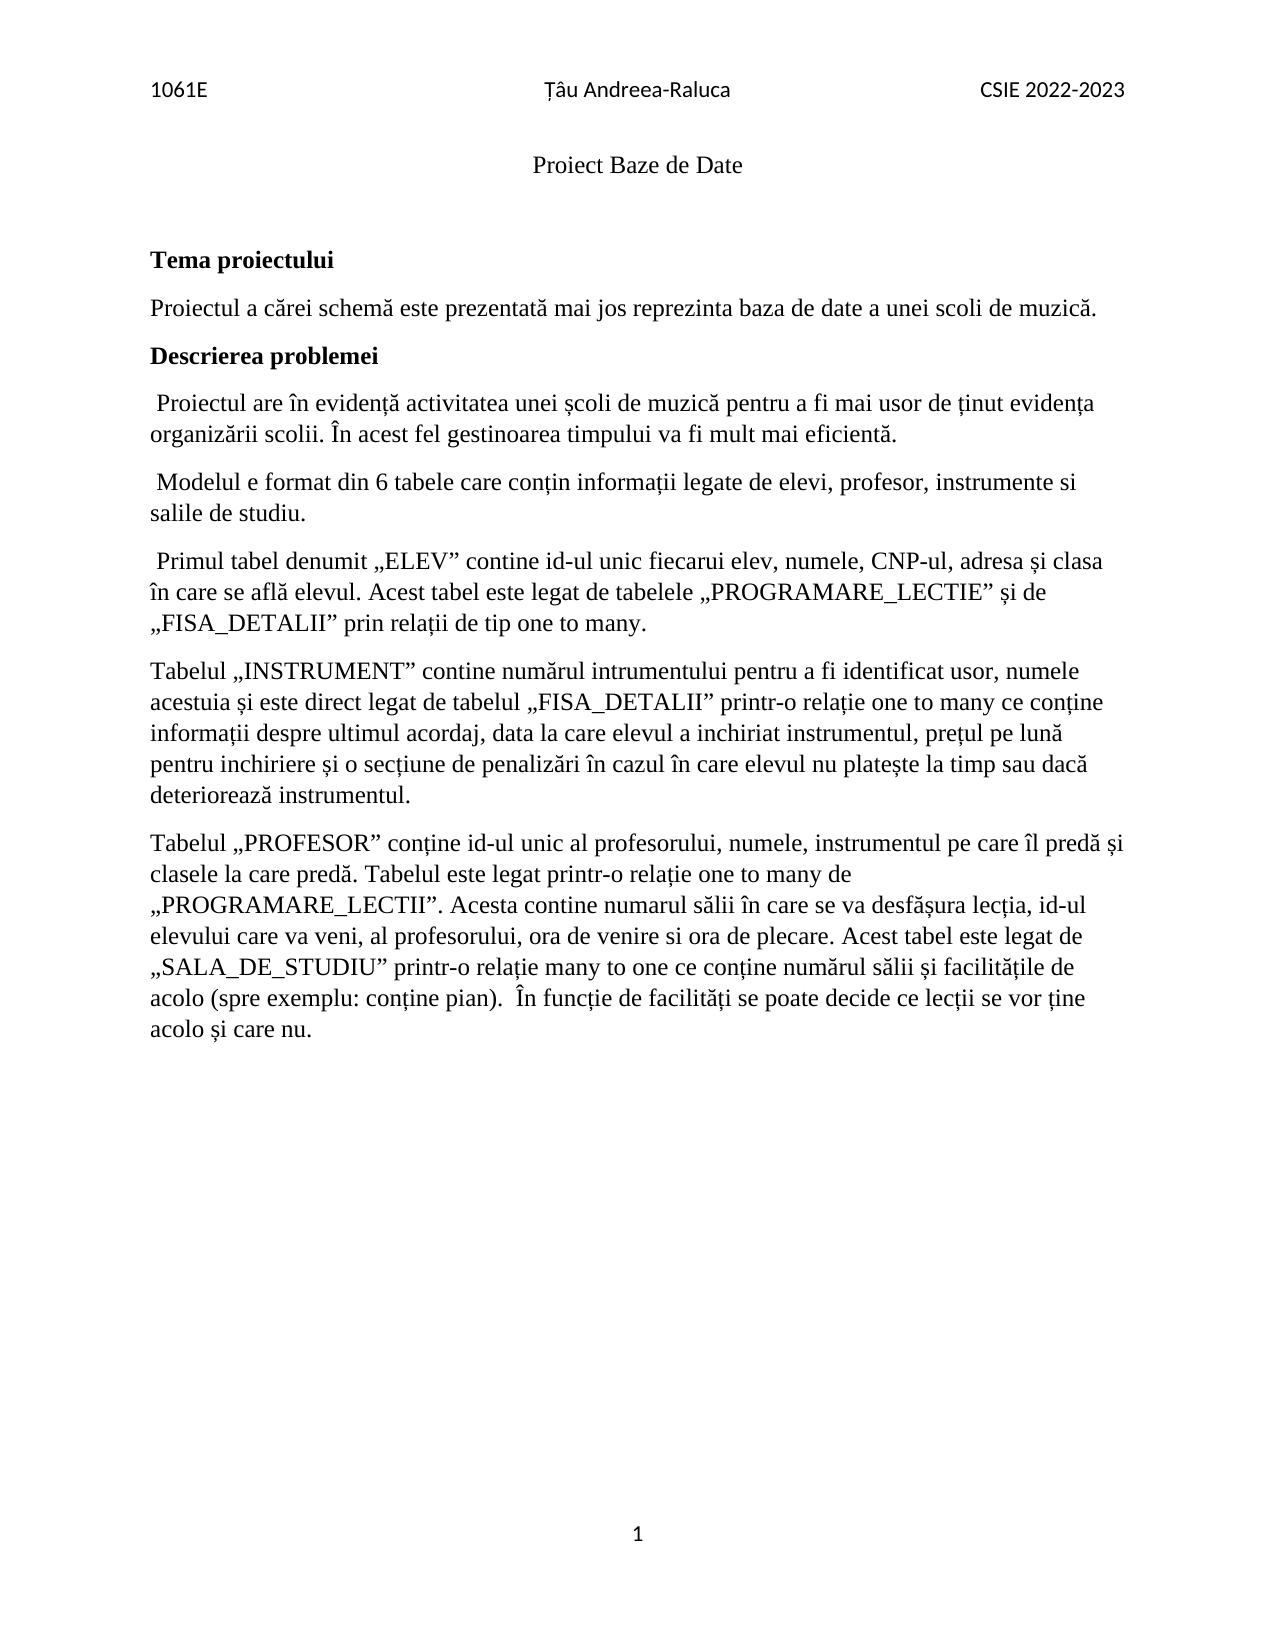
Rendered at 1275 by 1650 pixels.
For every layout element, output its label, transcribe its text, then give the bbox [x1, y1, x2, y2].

text Tabelul „INSTRUMENT” contine numărul intrumentului pentru a fi identificat usor, numele acestuia și este direct legat de tabelul „FISA_DETALII” printr-o relație one to many ce conține informații despre ultimul acordaj, data la care elevul a inchiriat instrumentul, prețul pe lună pentru inchiriere și o secțiune de penalizări în cazul în care elevul nu platește la timp sau dacă deteriorează instrumentul. [150, 656, 1125, 809]
text Descrierea problemei [150, 341, 1125, 369]
text Primul tabel denumit „ELEV” contine id-ul unic fiecarui elev, numele, CNP-ul, adresa și clasa în care se află elevul. Acest tabel este legat de tabelele „PROGRAMARE_LECTIE” și de „FISA_DETALII” prin relații de tip one to many. [150, 546, 1125, 637]
text Proiectul a cărei schemă este prezentată mai jos reprezinta baza de date a unei scoli de muzică. [150, 293, 1125, 322]
text Tema proiectului [150, 245, 1125, 274]
text Proiectul are în evidență activitatea unei școli de muzică pentru a fi mai usor de ținut evidența organizării scolii. În acest fel gestinoarea timpului va fi mult mai eficientă. [150, 388, 1125, 448]
text Proiect Baze de Date [150, 150, 1125, 179]
text Modelul e format din 6 tabele care conțin informații legate de elevi, profesor, instrumente si salile de studiu. [150, 467, 1125, 527]
text Tabelul „PROFESOR” conține id-ul unic al profesorului, numele, instrumentul pe care îl predă și clasele la care predă. Tabelul este legat printr-o relație one to many de „PROGRAMARE_LECTII”. Acesta contine numarul sălii în care se va desfășura lecția, id-ul elevului care va veni, al profesorului, ora de venire si ora de plecare. Acest tabel este legat de „SALA_DE_STUDIU” printr-o relație many to one ce conține numărul sălii și facilitățile de acolo (spre exemplu: conține pian). În funcție de facilități se poate decide ce lecții se vor ține acolo și care nu. [150, 828, 1125, 1043]
